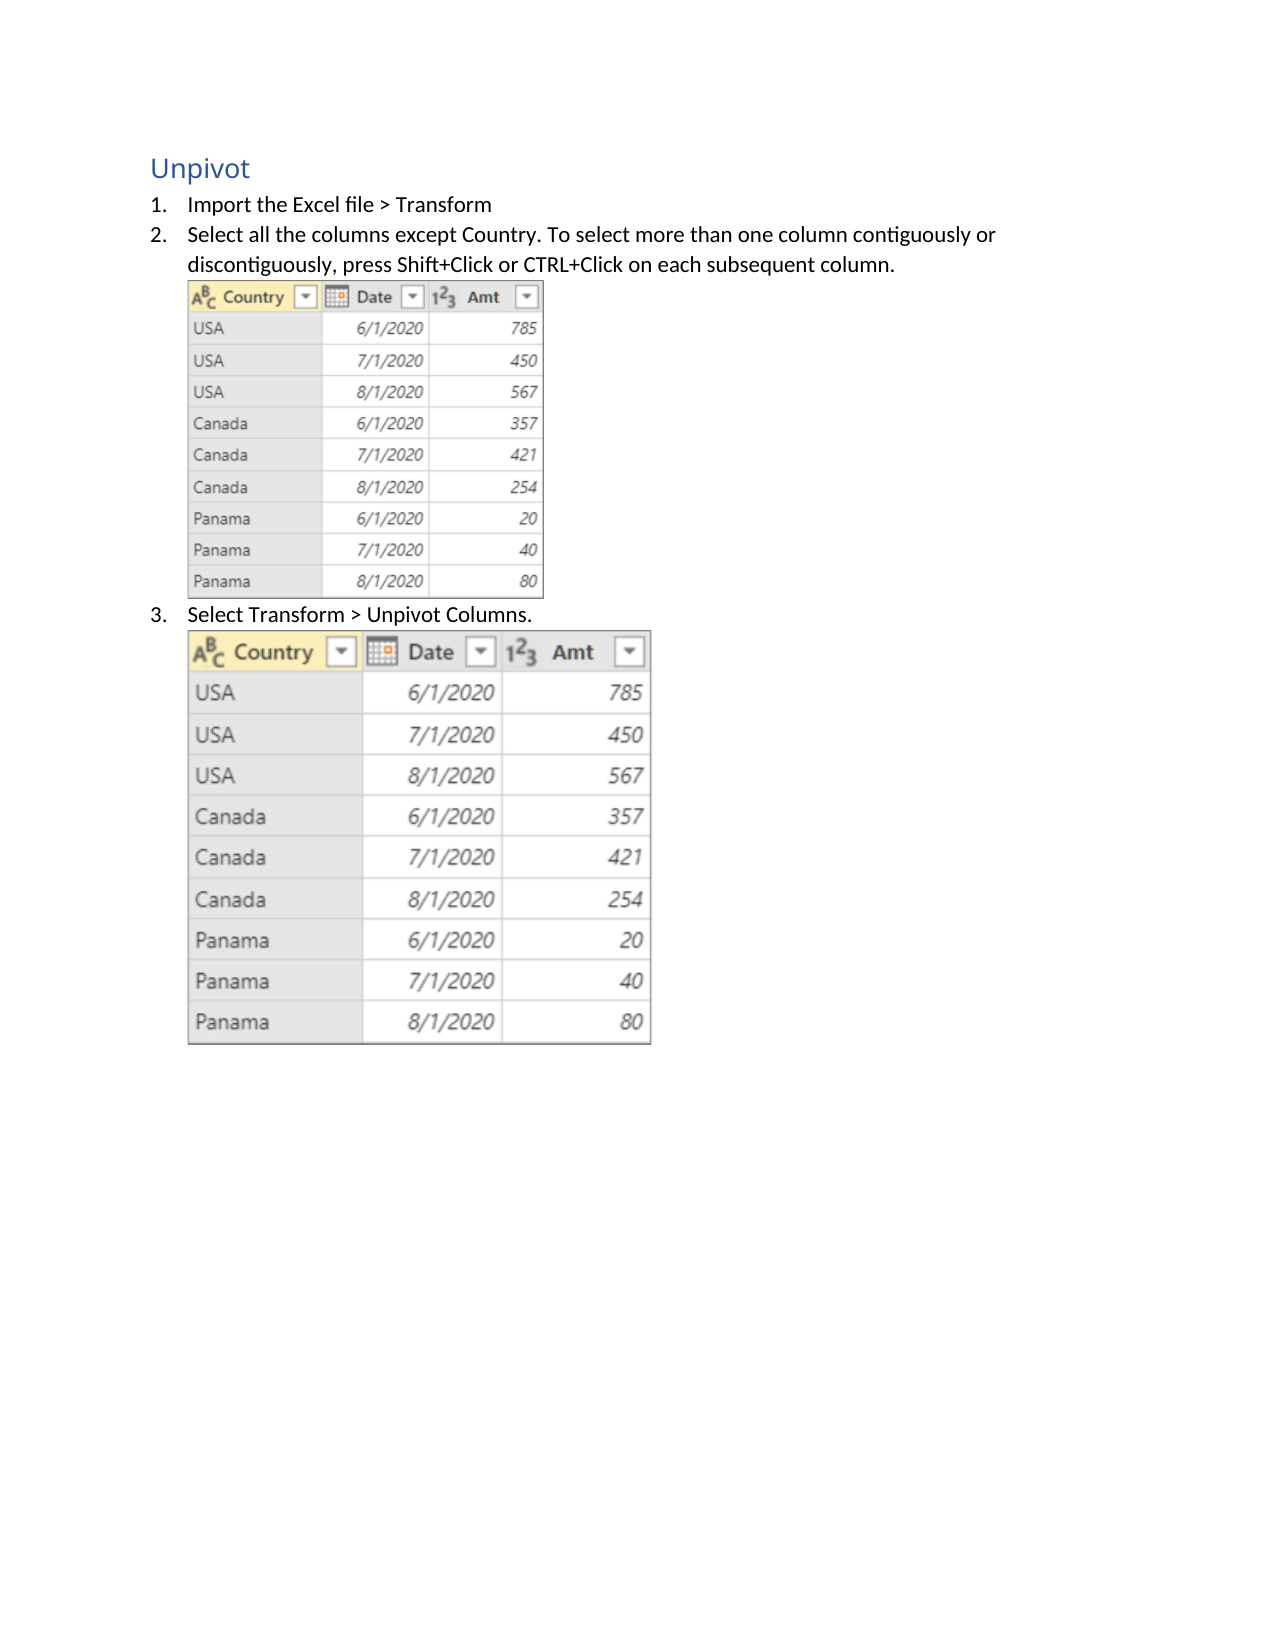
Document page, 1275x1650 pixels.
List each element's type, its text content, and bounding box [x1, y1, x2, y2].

list Select all the columns except Country. To select more than one column contiguously or discontiguously, press Shift+Click or CTRL+Click on each subsequent column. [150, 220, 1125, 278]
subtitle Unpivot [150, 150, 1125, 187]
list Select Transform > Unpivot Columns. [150, 601, 1125, 628]
picture [187, 630, 652, 1045]
list Import the Excel file > Transform [150, 190, 1125, 218]
picture [187, 280, 544, 599]
